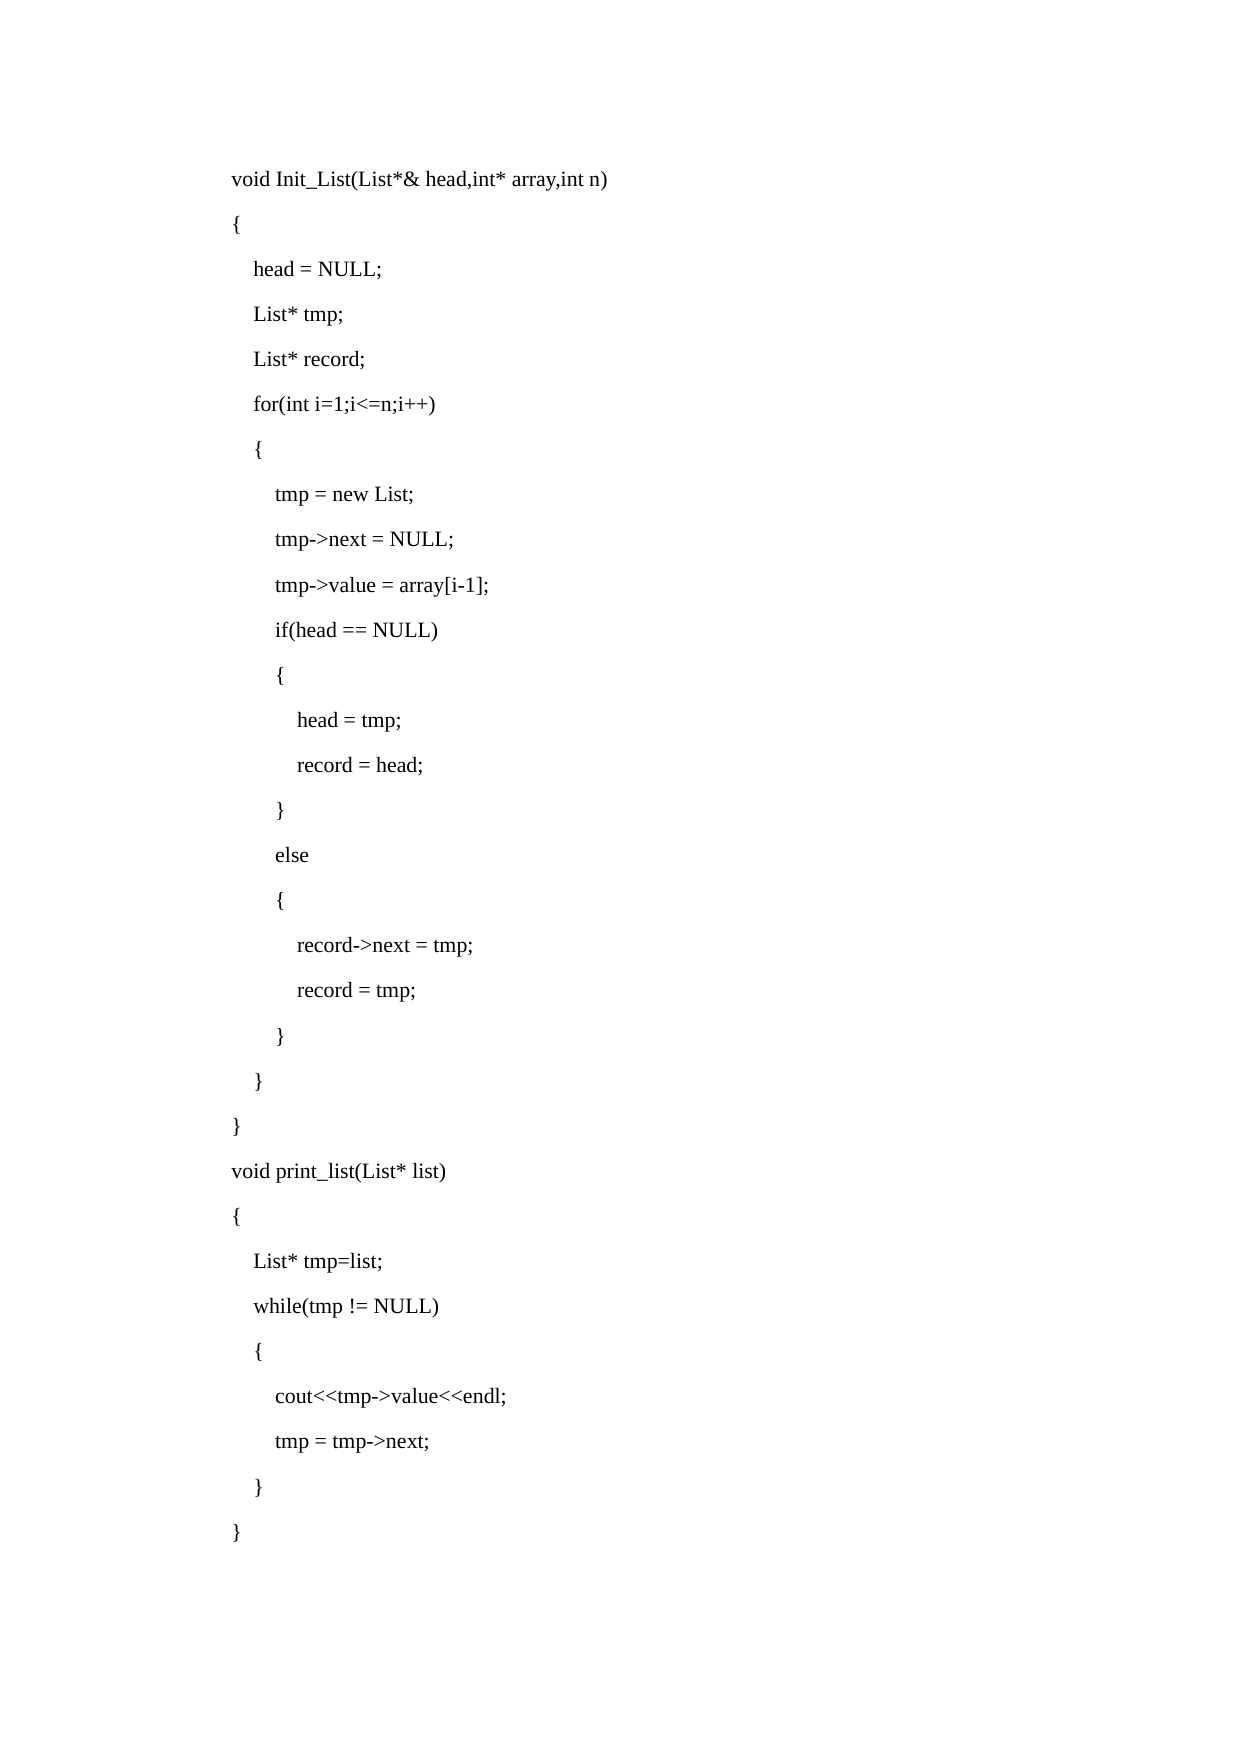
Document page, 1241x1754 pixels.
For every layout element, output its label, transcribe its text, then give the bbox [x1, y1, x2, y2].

text record = tmp; [231, 974, 1053, 1006]
text void print_list(List* list) [231, 1154, 1053, 1187]
text record = head; [231, 748, 1053, 781]
text { [231, 433, 1053, 465]
text } [231, 1019, 1053, 1051]
text List* tmp=list; [231, 1244, 1053, 1277]
text } [231, 1470, 1053, 1502]
text record->next = tmp; [231, 929, 1053, 961]
text head = tmp; [231, 703, 1053, 736]
text cout<<tmp->value<<endl; [231, 1380, 1053, 1412]
text } [231, 793, 1053, 826]
text head = NULL; [231, 252, 1053, 285]
text tmp->next = NULL; [231, 523, 1053, 555]
text { [231, 884, 1053, 916]
text { [231, 207, 1053, 239]
text { [231, 1335, 1053, 1367]
text tmp = new List; [231, 478, 1053, 510]
text if(head == NULL) [231, 613, 1053, 646]
text List* record; [231, 342, 1053, 375]
text for(int i=1;i<=n;i++) [231, 387, 1053, 420]
text tmp->value = array[i-1]; [231, 568, 1053, 600]
text } [231, 1064, 1053, 1097]
text void Init_List(List*& head,int* array,int n) [231, 162, 1053, 194]
text tmp = tmp->next; [231, 1425, 1053, 1457]
text while(tmp != NULL) [231, 1289, 1053, 1322]
text } [231, 1515, 1053, 1548]
text } [231, 1109, 1053, 1142]
text List* tmp; [231, 297, 1053, 330]
text else [231, 838, 1053, 871]
text { [231, 1199, 1053, 1232]
text { [231, 658, 1053, 691]
